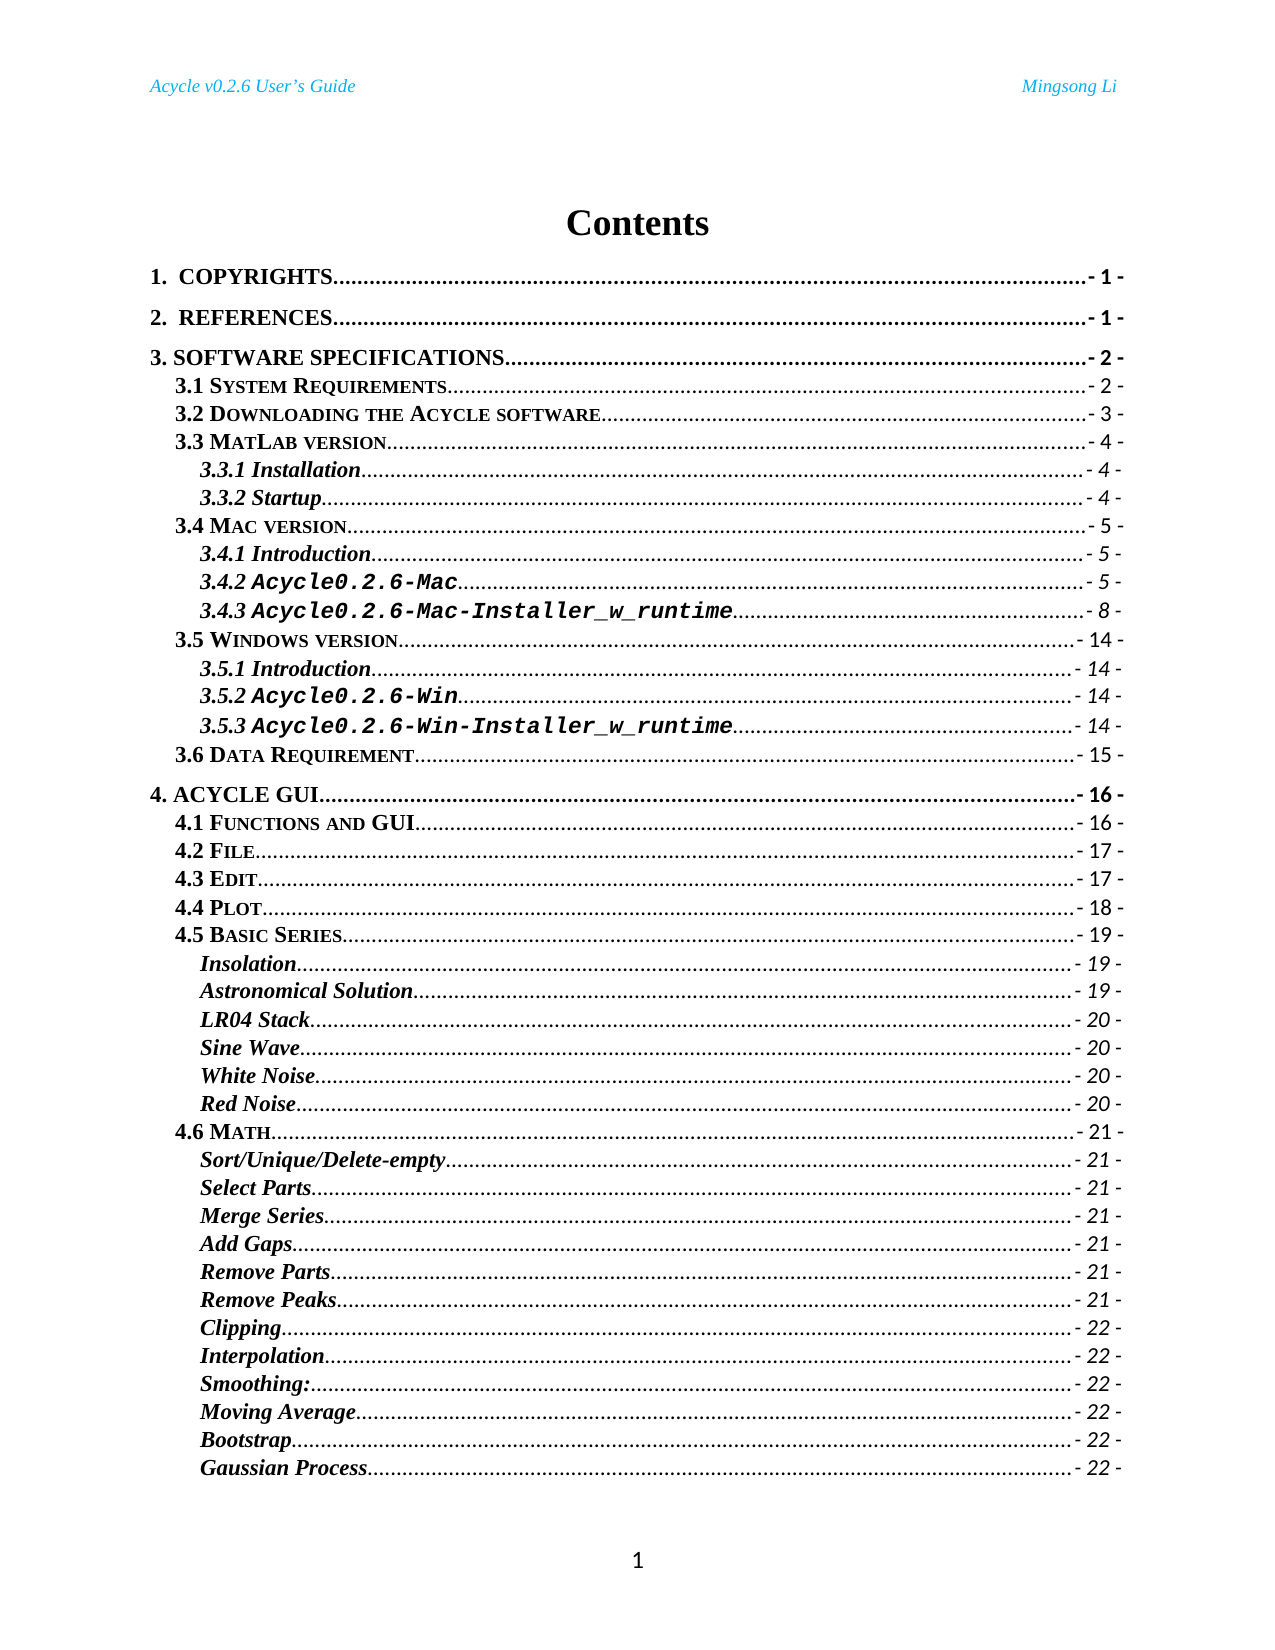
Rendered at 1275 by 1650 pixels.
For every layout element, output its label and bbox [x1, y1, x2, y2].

picture [151, 82, 157, 90]
